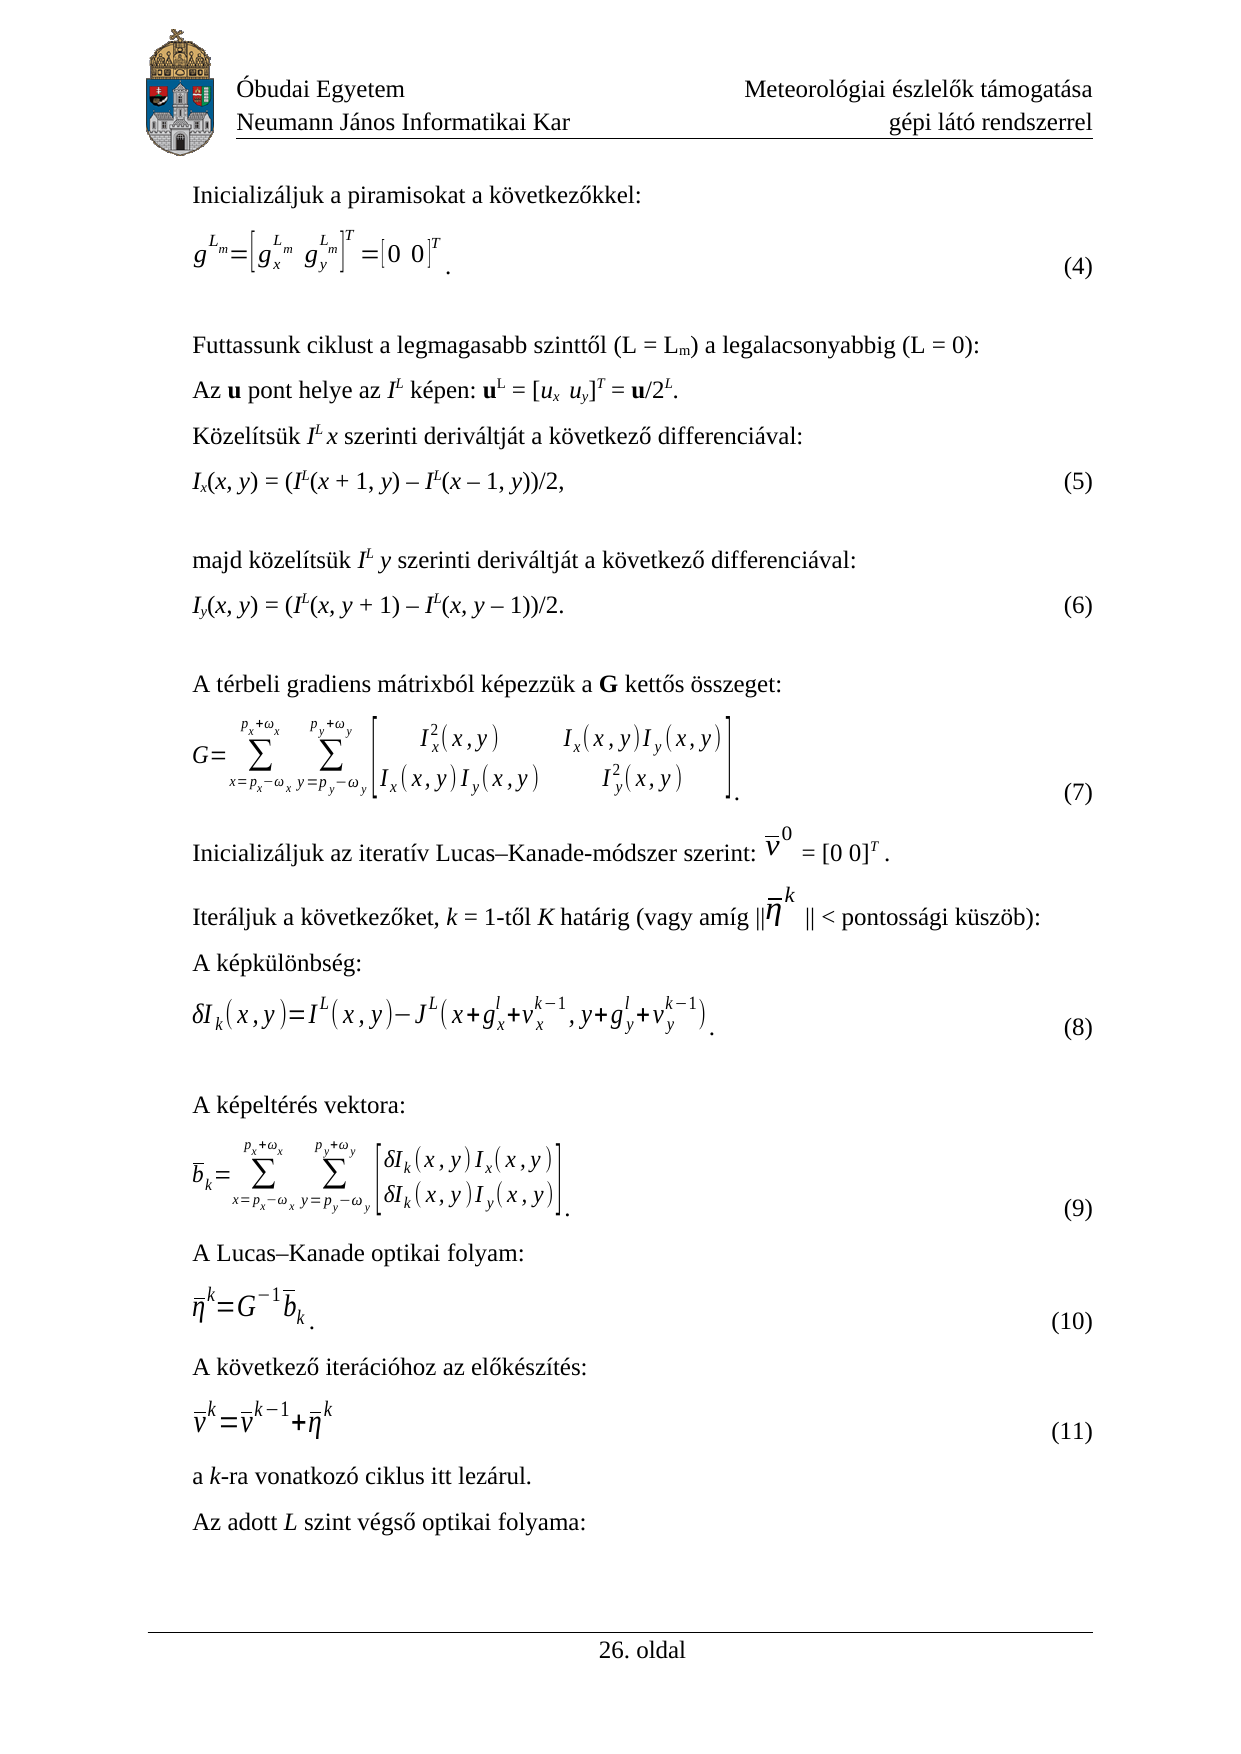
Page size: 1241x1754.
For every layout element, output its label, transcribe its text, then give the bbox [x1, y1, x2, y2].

picture [146, 28, 215, 157]
text Inicializáljuk a piramisokat a következőkkel: [148, 180, 1093, 209]
text Közelítsük IL x szerinti deriváltját a következő differenciával: [148, 421, 1093, 449]
text Inicializáljuk az iteratív Lucas–Kanade-módszer szerint: = [0 0]T . [148, 823, 1093, 867]
text . (9) [148, 1136, 1093, 1222]
text . (7) [148, 714, 1093, 806]
text majd közelítsük IL y szerinti deriváltját a következő differenciával: [148, 545, 1093, 574]
text . (4) [148, 226, 1093, 313]
text . (10) [148, 1284, 1093, 1335]
text a k-ra vonatkozó ciklus itt lezárul. [148, 1461, 1093, 1490]
text Ix(x, y) = (IL(x + 1, y) – IL(x – 1, y))/2, (5) [148, 466, 1093, 528]
text Iy(x, y) = (IL(x, y + 1) – IL(x, y – 1))/2. (6) [148, 590, 1093, 652]
text Az adott L szint végső optikai folyama: [148, 1507, 1093, 1536]
text Iteráljuk a következőket, k = 1-től K határig (vagy amíg || || < pontossági küszöb): [148, 884, 1093, 931]
text A képkülönbség: [148, 948, 1093, 976]
text A képeltérés vektora: [148, 1090, 1093, 1119]
text Futtassunk ciklust a legmagasabb szinttől (L = Lm) a legalacsonyabbig (L = 0): [148, 330, 1093, 358]
text Az u pont helye az IL képen: uL = [ux uy]T = u/2L. [148, 375, 1093, 404]
text A térbeli gradiens mátrixból képezzük a G kettős összeget: [148, 669, 1093, 698]
text A következő iterációhoz az előkészítés: [148, 1352, 1093, 1381]
text (11) [148, 1397, 1093, 1444]
text A Lucas–Kanade optikai folyam: [148, 1238, 1093, 1267]
text . (8) [148, 993, 1093, 1073]
